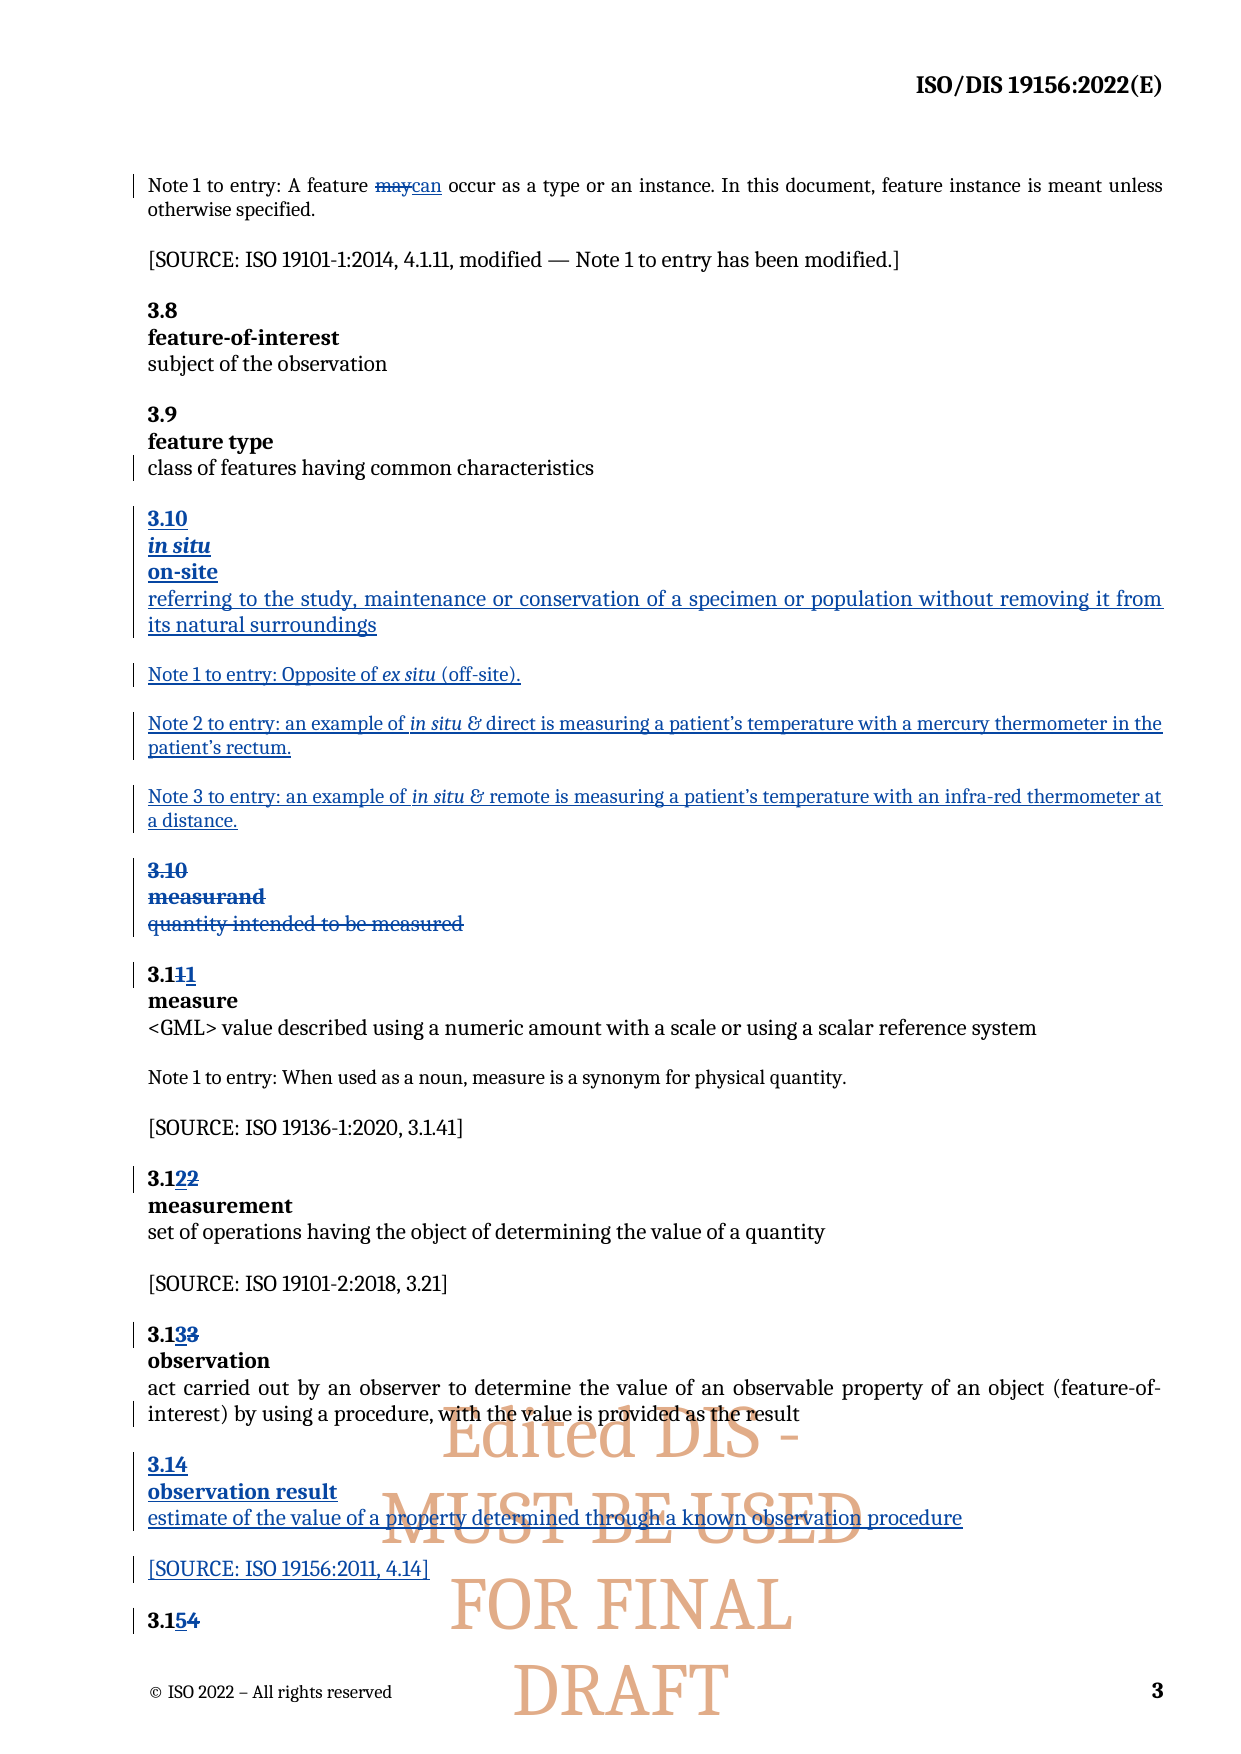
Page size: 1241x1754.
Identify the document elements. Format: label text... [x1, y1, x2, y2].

text [SOURCE: ISO 19136-1:2020, 3.1.41] [148, 1115, 1163, 1141]
text subject of the observation [148, 351, 1163, 377]
text <GML> value described using a numeric amount with a scale or using a scalar reference system [148, 1014, 1163, 1041]
text class of features having common characteristics [148, 455, 1163, 481]
text 3.1 [148, 1322, 1163, 1348]
text measurement [148, 1193, 1163, 1219]
text set of operations having the object of determining the value of a quantity [148, 1219, 1163, 1245]
text 3.1 [148, 1166, 1163, 1193]
text Note 1 to entry: A feature occur as a type or an instance. In this document, feature instance is meant unless otherwise specified. [148, 174, 1163, 222]
text feature-of-interest [148, 324, 1163, 351]
text act carried out by an observer to determine the value of an observable property of an object (feature-of-interest) by using a procedure, with the value is provided as the result [148, 1374, 1163, 1427]
text Note 1 to entry: When used as a noun, measure is a synonym for physical quantity. [148, 1066, 1163, 1090]
text 3.1 [148, 962, 1163, 988]
text feature type [148, 428, 1163, 455]
text observation [148, 1348, 1163, 1374]
text 3.9 [148, 402, 1163, 428]
text 3.1 [148, 1607, 1163, 1634]
text 3.8 [148, 298, 1163, 324]
text [SOURCE: ISO 19101-2:2018, 3.21] [148, 1270, 1163, 1297]
text [SOURCE: ISO 19101-1:2014, 4.1.11, modified — Note 1 to entry has been modified.] [148, 247, 1163, 273]
text measure [148, 988, 1163, 1014]
